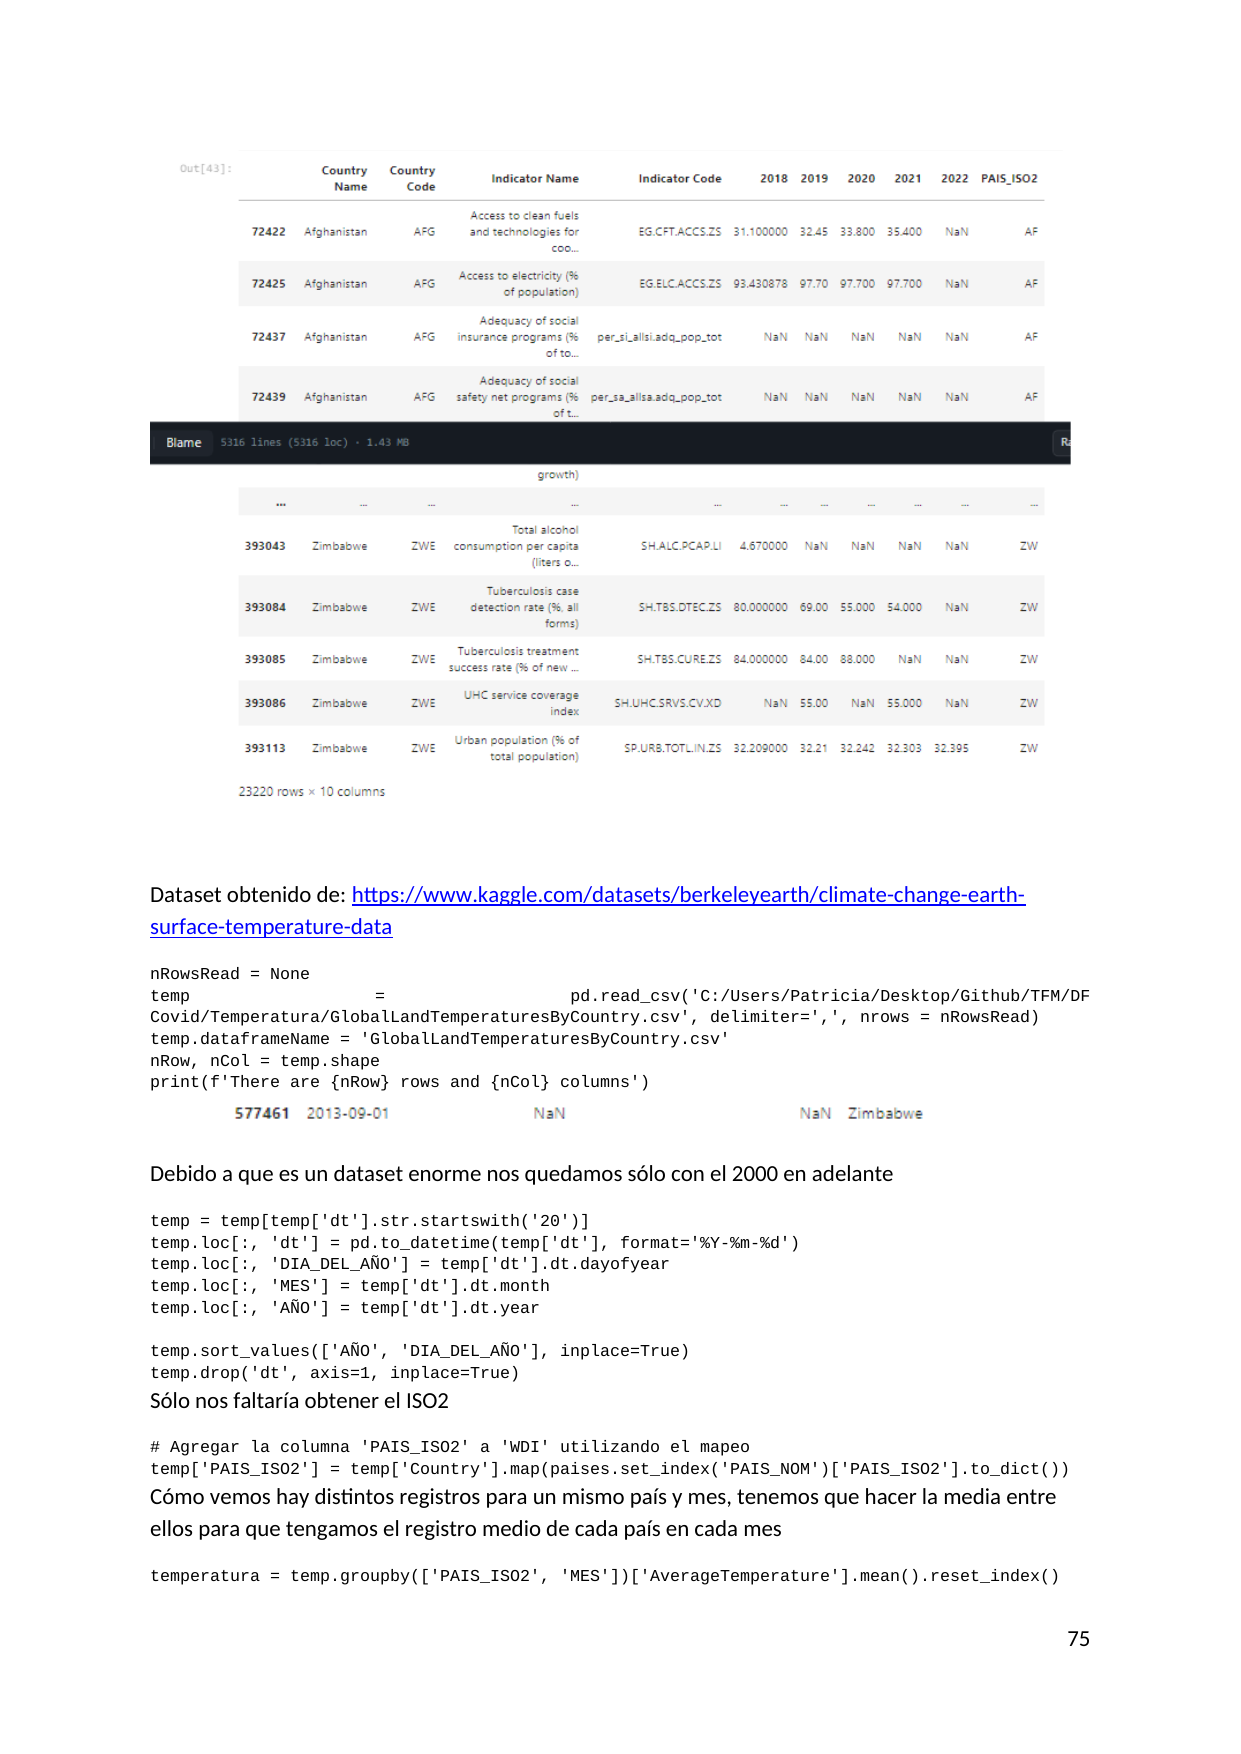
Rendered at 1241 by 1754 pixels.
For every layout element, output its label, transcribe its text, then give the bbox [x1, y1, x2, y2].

text temp = pd.read_csv('C:/Users/Patricia/Desktop/Github/TFM/DF Covid/Temperatura/GlobalLandTemperaturesByCountry.csv', delimiter=',', nrows = nRowsRead) [150, 987, 1090, 1028]
picture [150, 1095, 968, 1135]
text temp.sort_values(['AÑO', 'DIA_DEL_AÑO'], inplace=True) [150, 1342, 1090, 1361]
text nRow, nCol = temp.shape [150, 1052, 1090, 1071]
text Cómo vemos hay distintos registros para un mismo país y mes, tenemos que hacer la media entre ellos para que tengamos el registro medio de cada país en cada mes [150, 1482, 1090, 1542]
text temp.loc[:, 'dt'] = pd.to_datetime(temp['dt'], format='%Y-%m-%d') [150, 1234, 1090, 1253]
text # Agregar la columna 'PAIS_ISO2' a 'WDI' utilizando el mapeo [150, 1439, 1090, 1458]
picture [150, 150, 1071, 803]
text temp['PAIS_ISO2'] = temp['Country'].map(paises.set_index('PAIS_NOM')['PAIS_ISO2'].to_dict()) [150, 1461, 1090, 1479]
text temp = temp[temp['dt'].str.startswith('20')] [150, 1212, 1090, 1231]
text Debido a que es un dataset enorme nos quedamos sólo con el 2000 en adelante [150, 1159, 1090, 1187]
text temperatura = temp.groupby(['PAIS_ISO2', 'MES'])['AverageTemperature'].mean().reset_index() [150, 1567, 1090, 1586]
text temp.loc[:, 'MES'] = temp['dt'].dt.month [150, 1277, 1090, 1296]
text print(f'There are {nRow} rows and {nCol} columns') [150, 1074, 1090, 1093]
text Sólo nos faltaría obtener el ISO2 [150, 1386, 1090, 1414]
text temp.loc[:, 'DIA_DEL_AÑO'] = temp['dt'].dt.dayofyear [150, 1256, 1090, 1275]
text temp.loc[:, 'AÑO'] = temp['dt'].dt.year [150, 1299, 1090, 1318]
text temp.dataframeName = 'GlobalLandTemperaturesByCountry.csv' [150, 1030, 1090, 1049]
text nRowsRead = None [150, 965, 1090, 984]
text temp.drop('dt', axis=1, inplace=True) [150, 1364, 1090, 1383]
text Dataset obtenido de: https://www.kaggle.com/datasets/berkeleyearth/climate-change-earth-surface-temperature-data [150, 880, 1090, 940]
